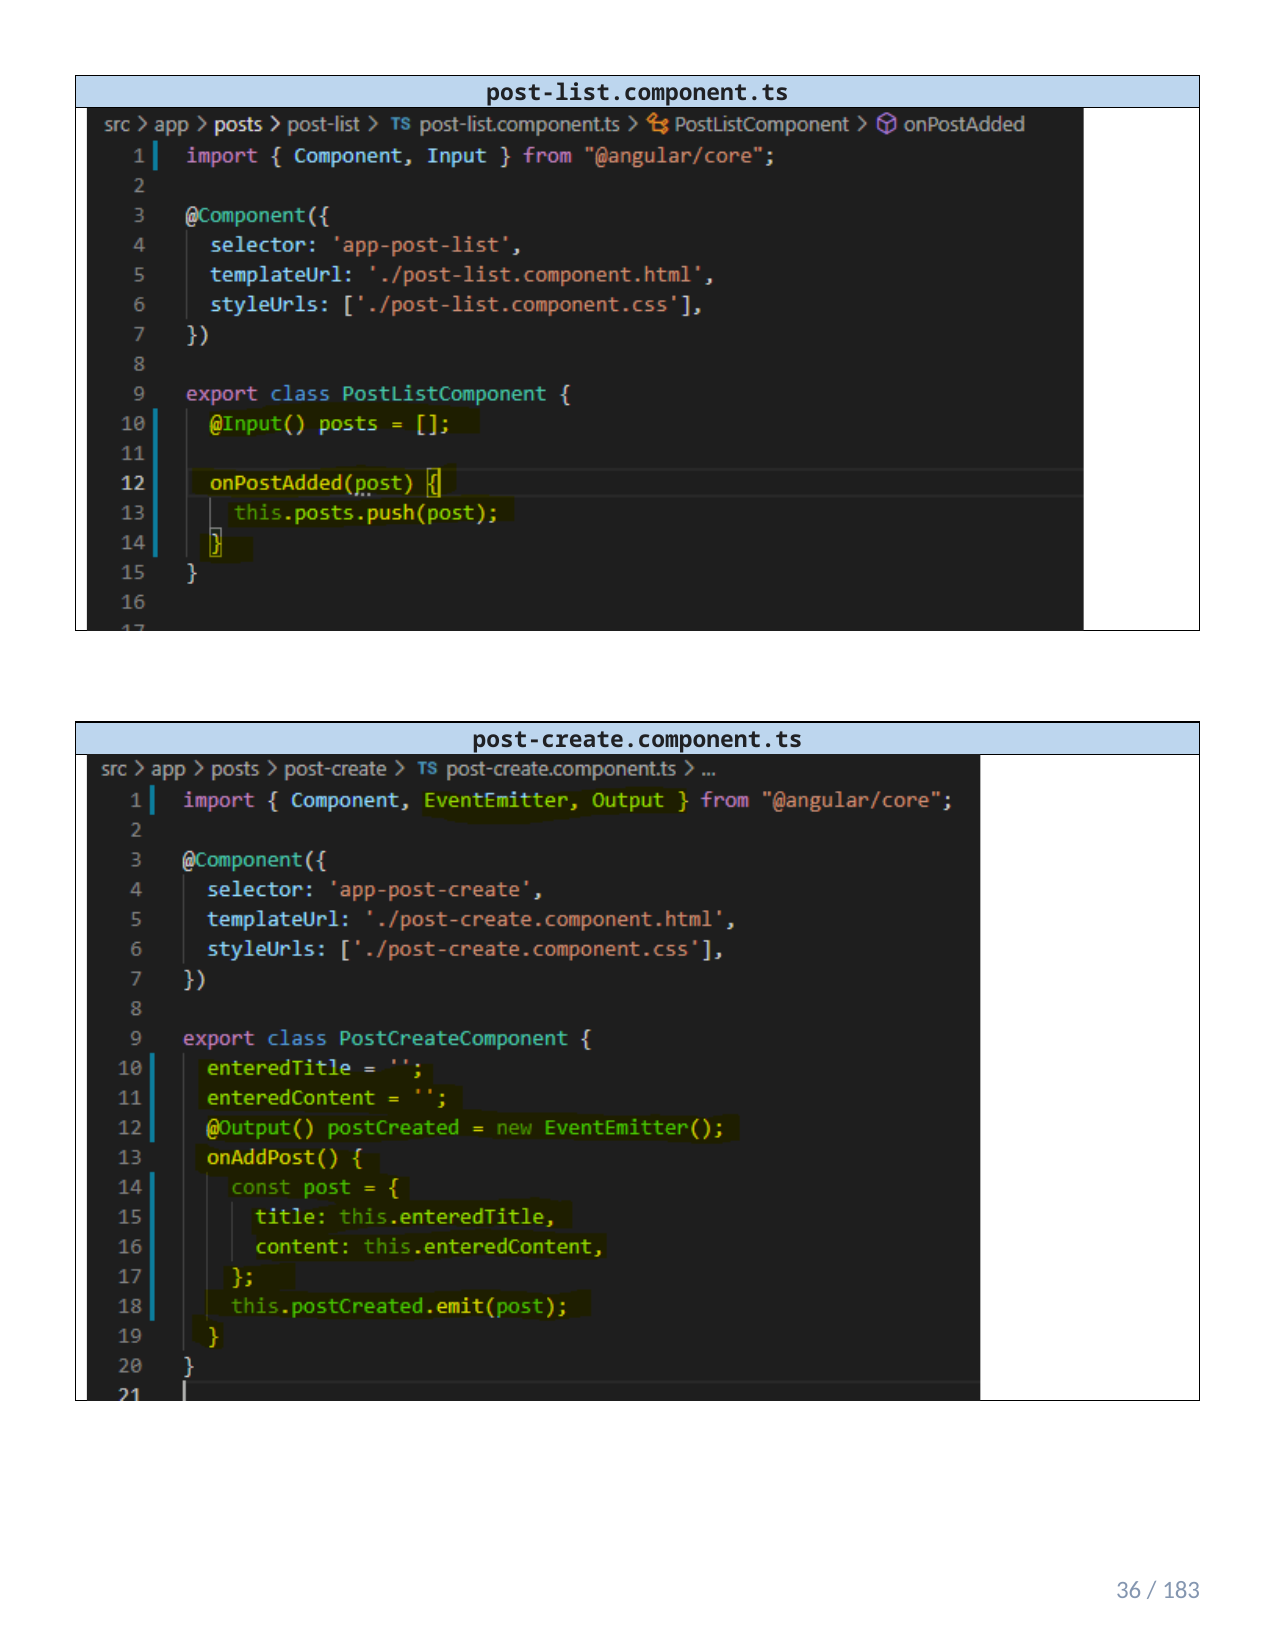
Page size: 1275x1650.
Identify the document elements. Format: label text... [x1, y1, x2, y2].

table_cell [76, 108, 86, 630]
table_header post-list.component.ts [76, 76, 1199, 107]
table_cell [1084, 108, 1199, 630]
table_cell [981, 755, 1199, 1400]
table_cell [76, 755, 86, 1400]
table_header post-create.component.ts [76, 723, 1199, 754]
picture [86, 754, 981, 1401]
picture [86, 108, 1084, 631]
